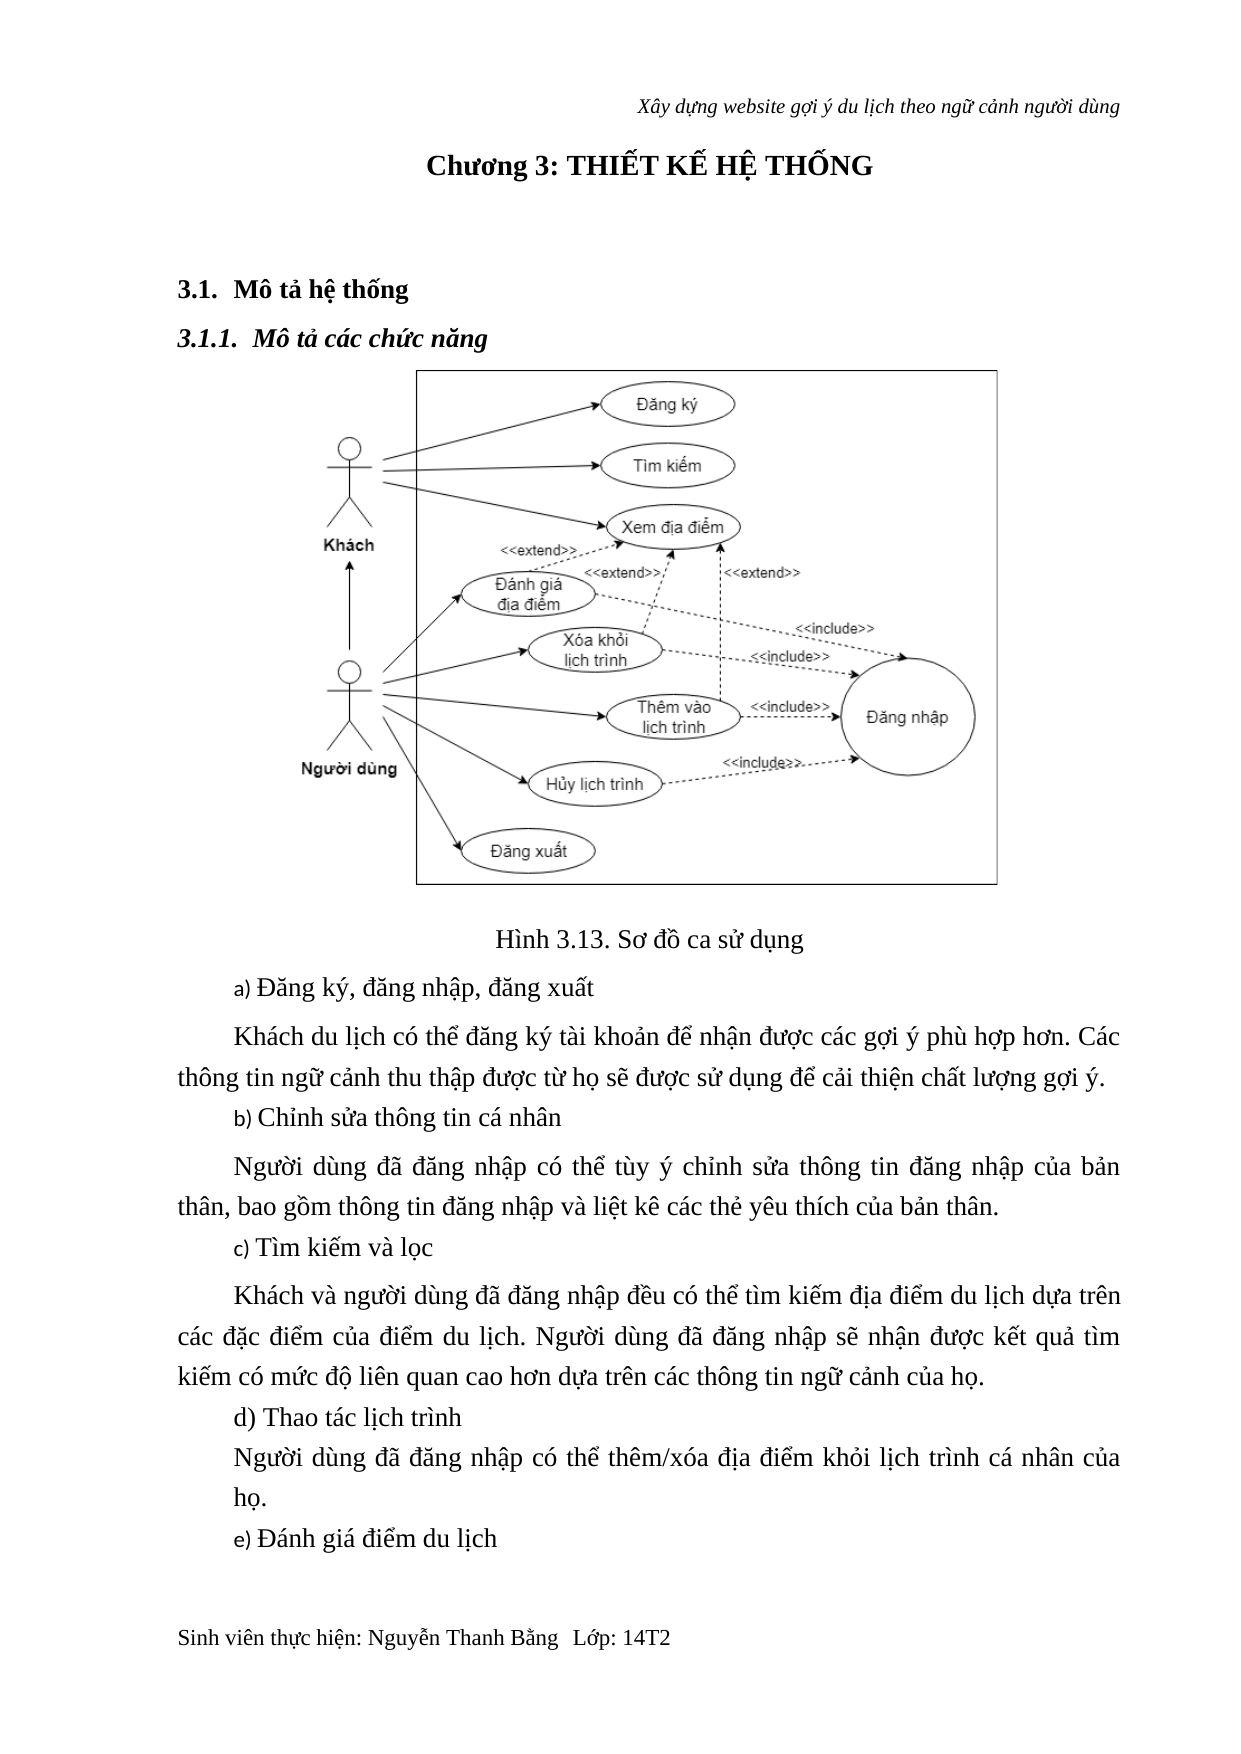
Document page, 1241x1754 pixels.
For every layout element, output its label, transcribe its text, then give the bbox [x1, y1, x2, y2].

picture [302, 370, 998, 885]
text Khách du lịch có thể đăng ký tài khoản để nhận được các gợi ý phù hợp hơn. Các thông tin ngữ cảnh thu thập được từ họ sẽ được sử dụng để cải thiện chất lượng gợi ý. [177, 1020, 1122, 1092]
subtitle Tìm kiếm và lọc [177, 1231, 1122, 1262]
subtitle Mô tả hệ thống [177, 273, 1122, 304]
text Người dùng đã đăng nhập có thể tùy ý chỉnh sửa thông tin đăng nhập của bản thân, bao gồm thông tin đăng nhập và liệt kê các thẻ yêu thích của bản thân. [177, 1150, 1122, 1221]
subtitle Đánh giá điểm du lịch [177, 1522, 1122, 1553]
subtitle THIẾT KẾ HỆ THỐNG [177, 148, 1122, 181]
subtitle Thao tác lịch trình [177, 1401, 1122, 1432]
subtitle Người dùng đã đăng nhập có thể thêm/xóa địa điểm khỏi lịch trình cá nhân của họ. [233, 1441, 1122, 1513]
subtitle Đăng ký, đăng nhập, đăng xuất [177, 972, 1122, 1003]
subtitle Mô tả các chức năng [177, 322, 1122, 353]
text Khách và người dùng đã đăng nhập đều có thể tìm kiếm địa điểm du lịch dựa trên các đặc điểm của điểm du lịch. Người dùng đã đăng nhập sẽ nhận được kết quả tìm kiếm có mức độ liên quan cao hơn dựa trên các thông tin ngữ cảnh của họ. [177, 1279, 1122, 1391]
subtitle Chỉnh sửa thông tin cá nhân [177, 1101, 1122, 1132]
